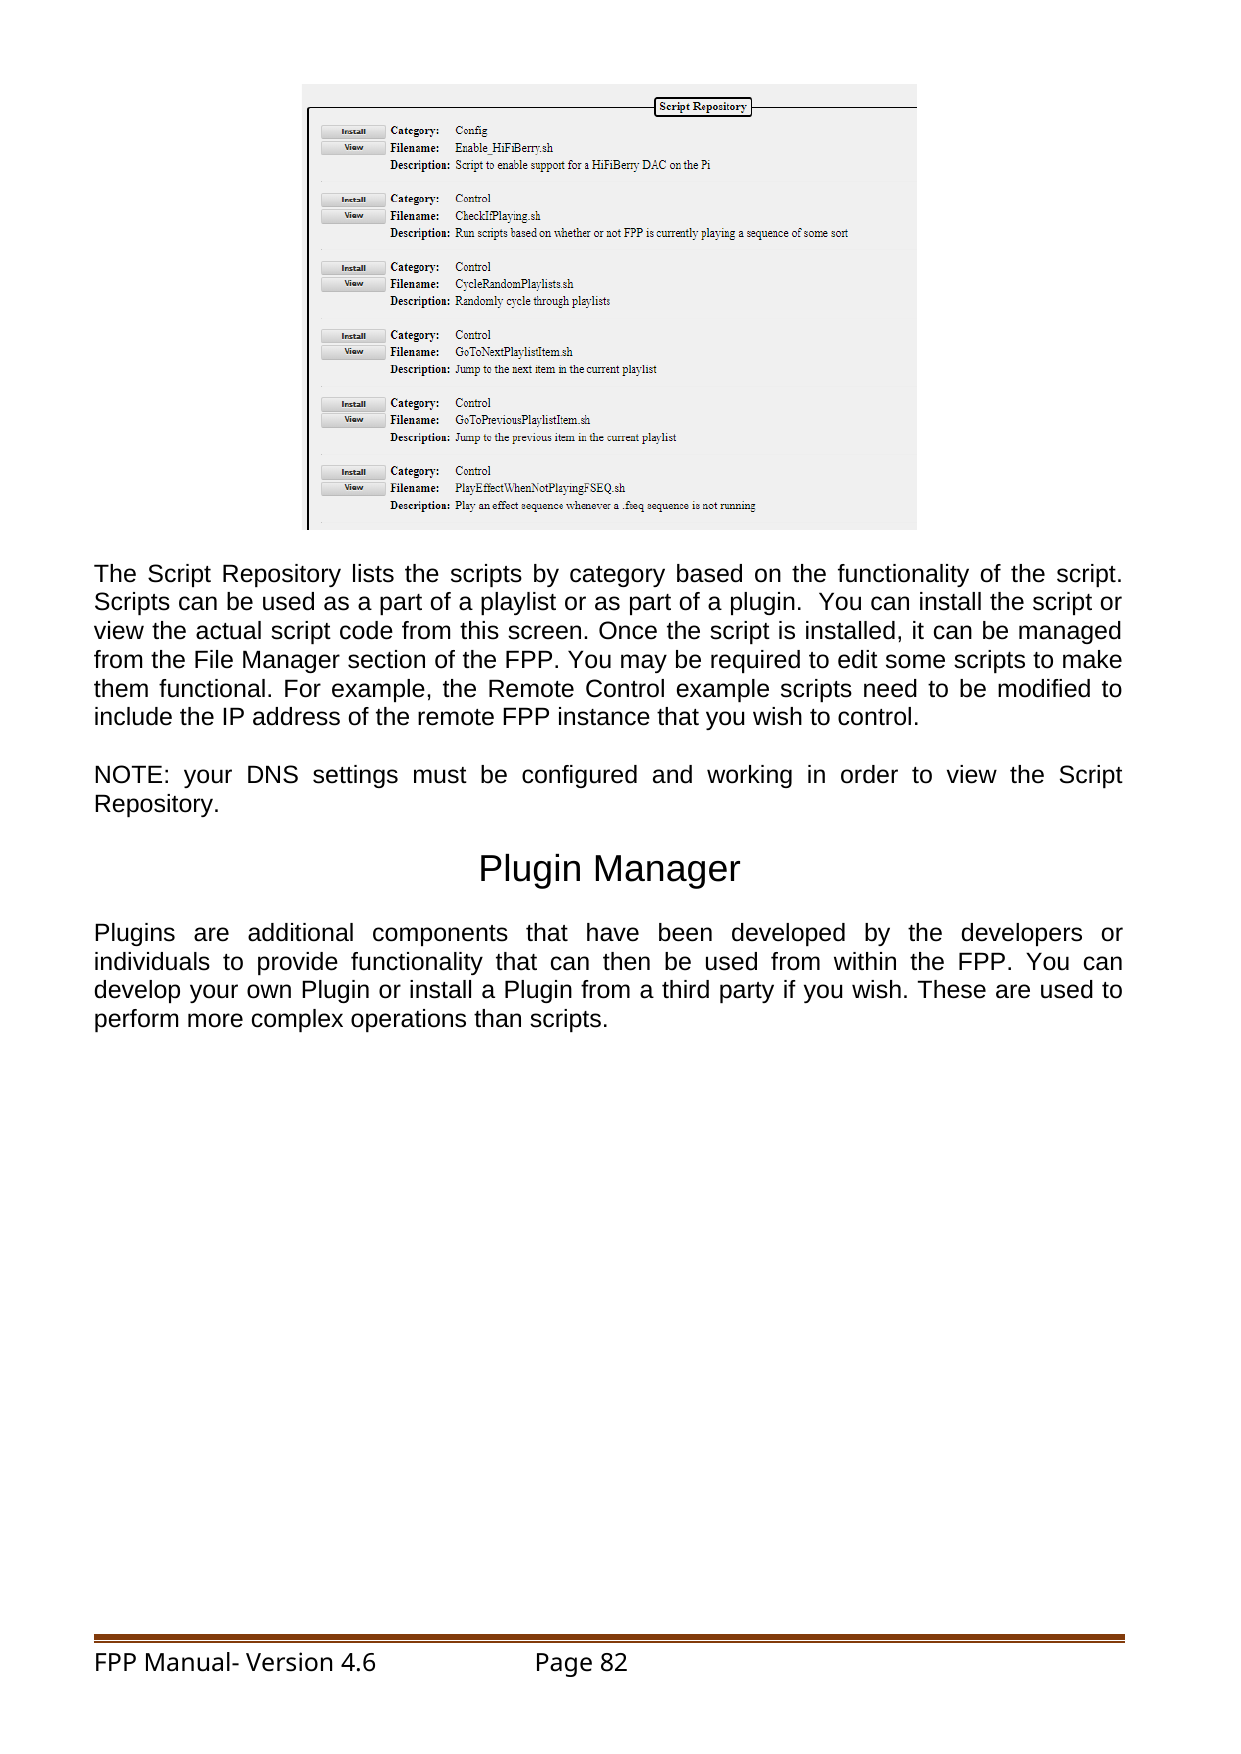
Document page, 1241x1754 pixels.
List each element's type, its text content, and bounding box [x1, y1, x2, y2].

text Plugins are additional components that have been developed by the developers or individuals to provide functionality that can then be used from within the FPP. You can develop your own Plugin or install a Plugin from a third party if you wish. These are used to perform more complex operations than scripts. [94, 918, 1125, 1033]
text The Script Repository lists the scripts by category based on the functionality of the script. Scripts can be used as a part of a playlist or as part of a plugin. You can install the script or view the actual script code from this screen. Once the script is installed, it can be managed from the File Manager section of the FPP. You may be required to edit some scripts to make them functional. For example, the Remote Control example scripts need to be modified to include the IP address of the remote FPP instance that you wish to control. [94, 558, 1125, 731]
picture [301, 84, 917, 530]
subtitle Plugin Manager [94, 846, 1125, 889]
text NOTE: your DNS settings must be configured and working in order to view the Script Repository. [94, 760, 1125, 817]
